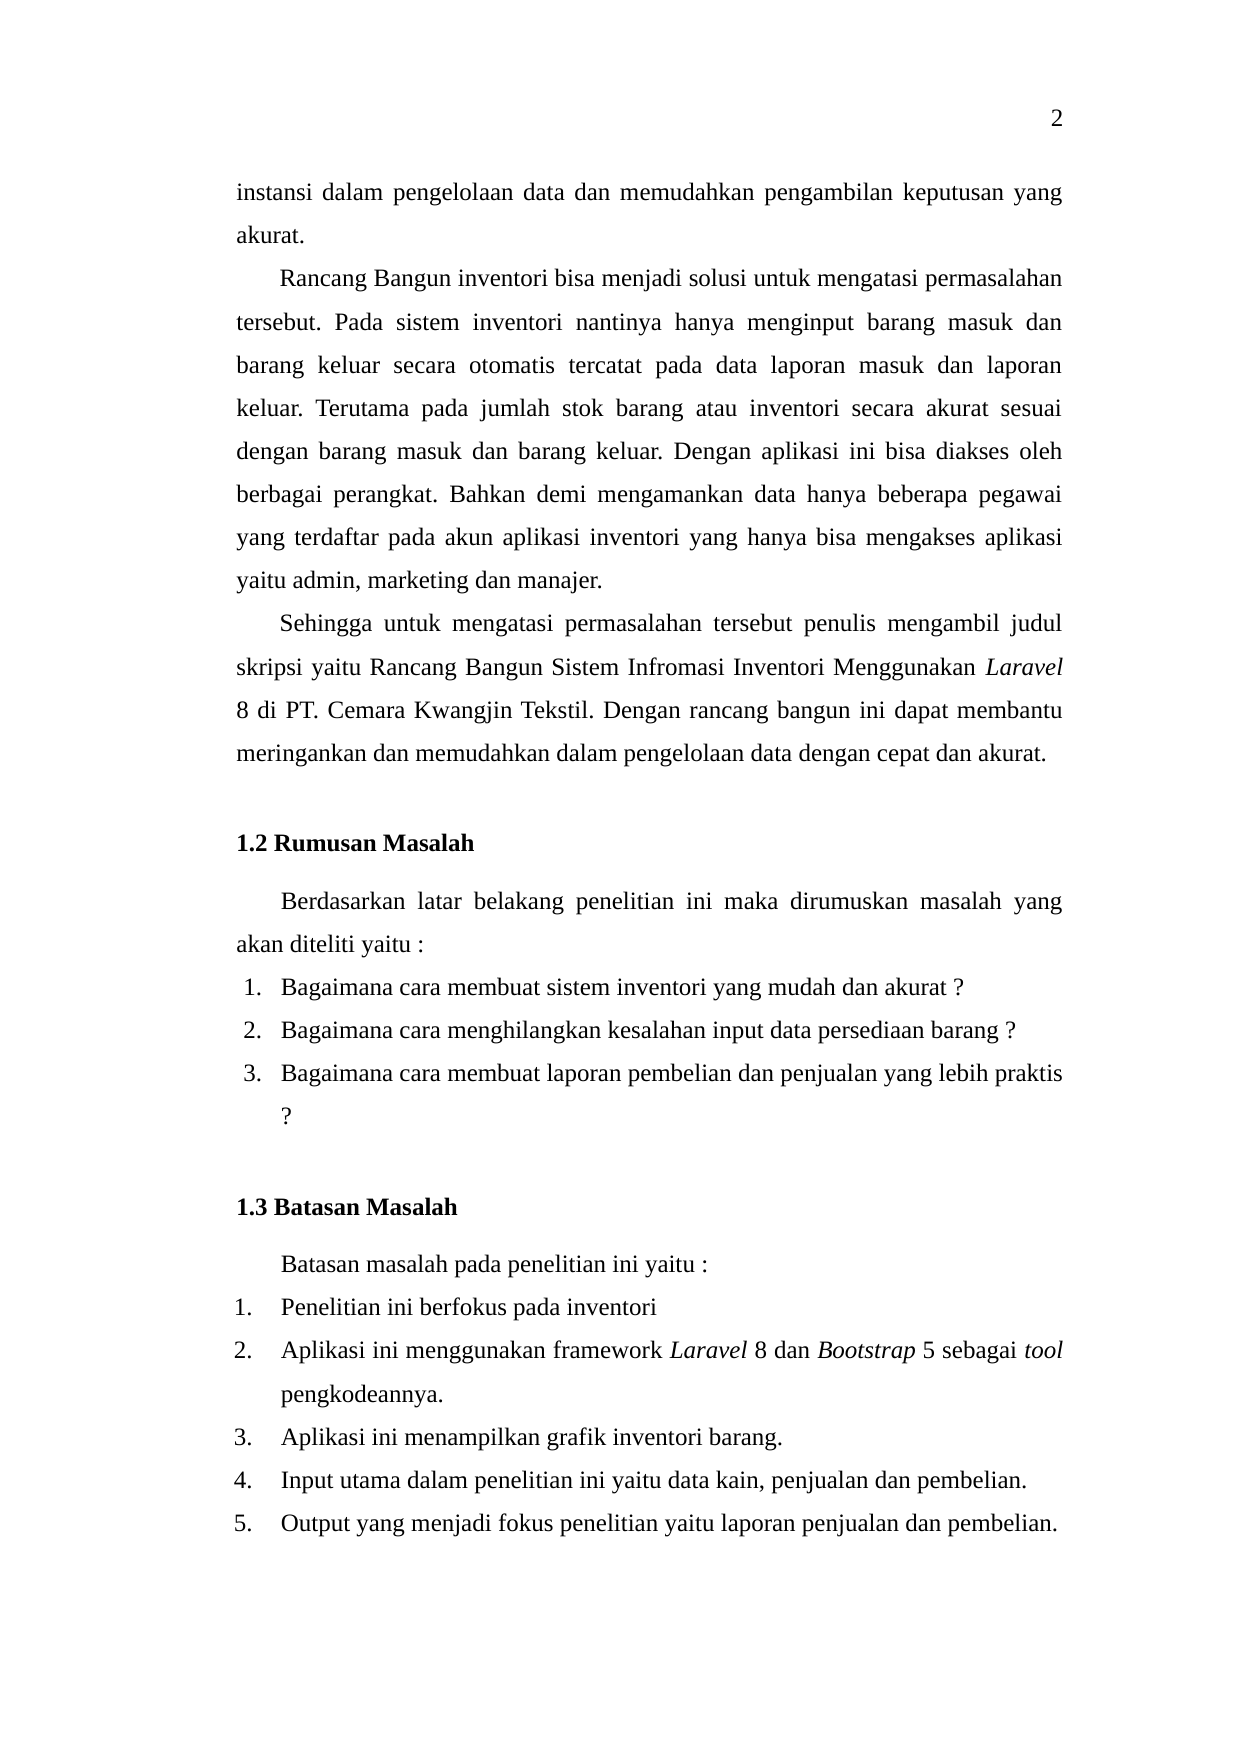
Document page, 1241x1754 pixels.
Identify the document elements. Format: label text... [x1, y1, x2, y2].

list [236, 177, 1063, 249]
list Bagaimana cara menghilangkan kesalahan input data persediaan barang ? [243, 1015, 1063, 1044]
list Input utama dalam penelitian ini yaitu data kain, penjualan dan pembelian. [243, 1465, 1063, 1494]
list Aplikasi ini menggunakan framework Laravel 8 dan Bootstrap 5 sebagai tool pengkodeannya. [243, 1336, 1063, 1407]
list Rancang Bangun inventori bisa menjadi solusi untuk mengatasi permasalahan tersebut. Pada sistem inventori nantinya hanya menginput barang masuk dan barang keluar secara otomatis tercatat pada data laporan masuk dan laporan keluar. Terutama pada jumlah stok barang atau inventori secara akurat sesuai dengan barang masuk dan barang keluar. Dengan aplikasi ini bisa diakses oleh berbagai perangkat. Bahkan demi mengamankan data hanya beberapa pegawai yang terdaftar pada akun aplikasi inventori yang hanya bisa mengakses aplikasi yaitu admin, marketing dan manajer. [236, 263, 1063, 594]
list Output yang menjadi fokus penelitian yaitu laporan penjualan dan pembelian. [243, 1508, 1063, 1537]
subtitle Rumusan Masalah [236, 828, 1063, 857]
list Penelitian ini berfokus pada inventori [243, 1292, 1063, 1321]
list Sehingga untuk mengatasi permasalahan tersebut penulis mengambil judul skripsi yaitu Rancang Bangun Sistem Infromasi Inventori Menggunakan Laravel 8 di PT. Cemara Kwangjin Tekstil. Dengan rancang bangun ini dapat membantu meringankan dan memudahkan dalam pengelolaan data dengan cepat dan akurat. [236, 608, 1063, 767]
subtitle Batasan Masalah [236, 1192, 1063, 1221]
list Aplikasi ini menampilkan grafik inventori barang. [243, 1422, 1063, 1451]
text Berdasarkan latar belakang penelitian ini maka dirumuskan masalah yang akan diteliti yaitu : [236, 886, 1063, 958]
list Bagaimana cara membuat sistem inventori yang mudah dan akurat ? [243, 972, 1063, 1001]
text Batasan masalah pada penelitian ini yaitu : [236, 1249, 1063, 1278]
list Bagaimana cara membuat laporan pembelian dan penjualan yang lebih praktis ? [243, 1058, 1063, 1130]
